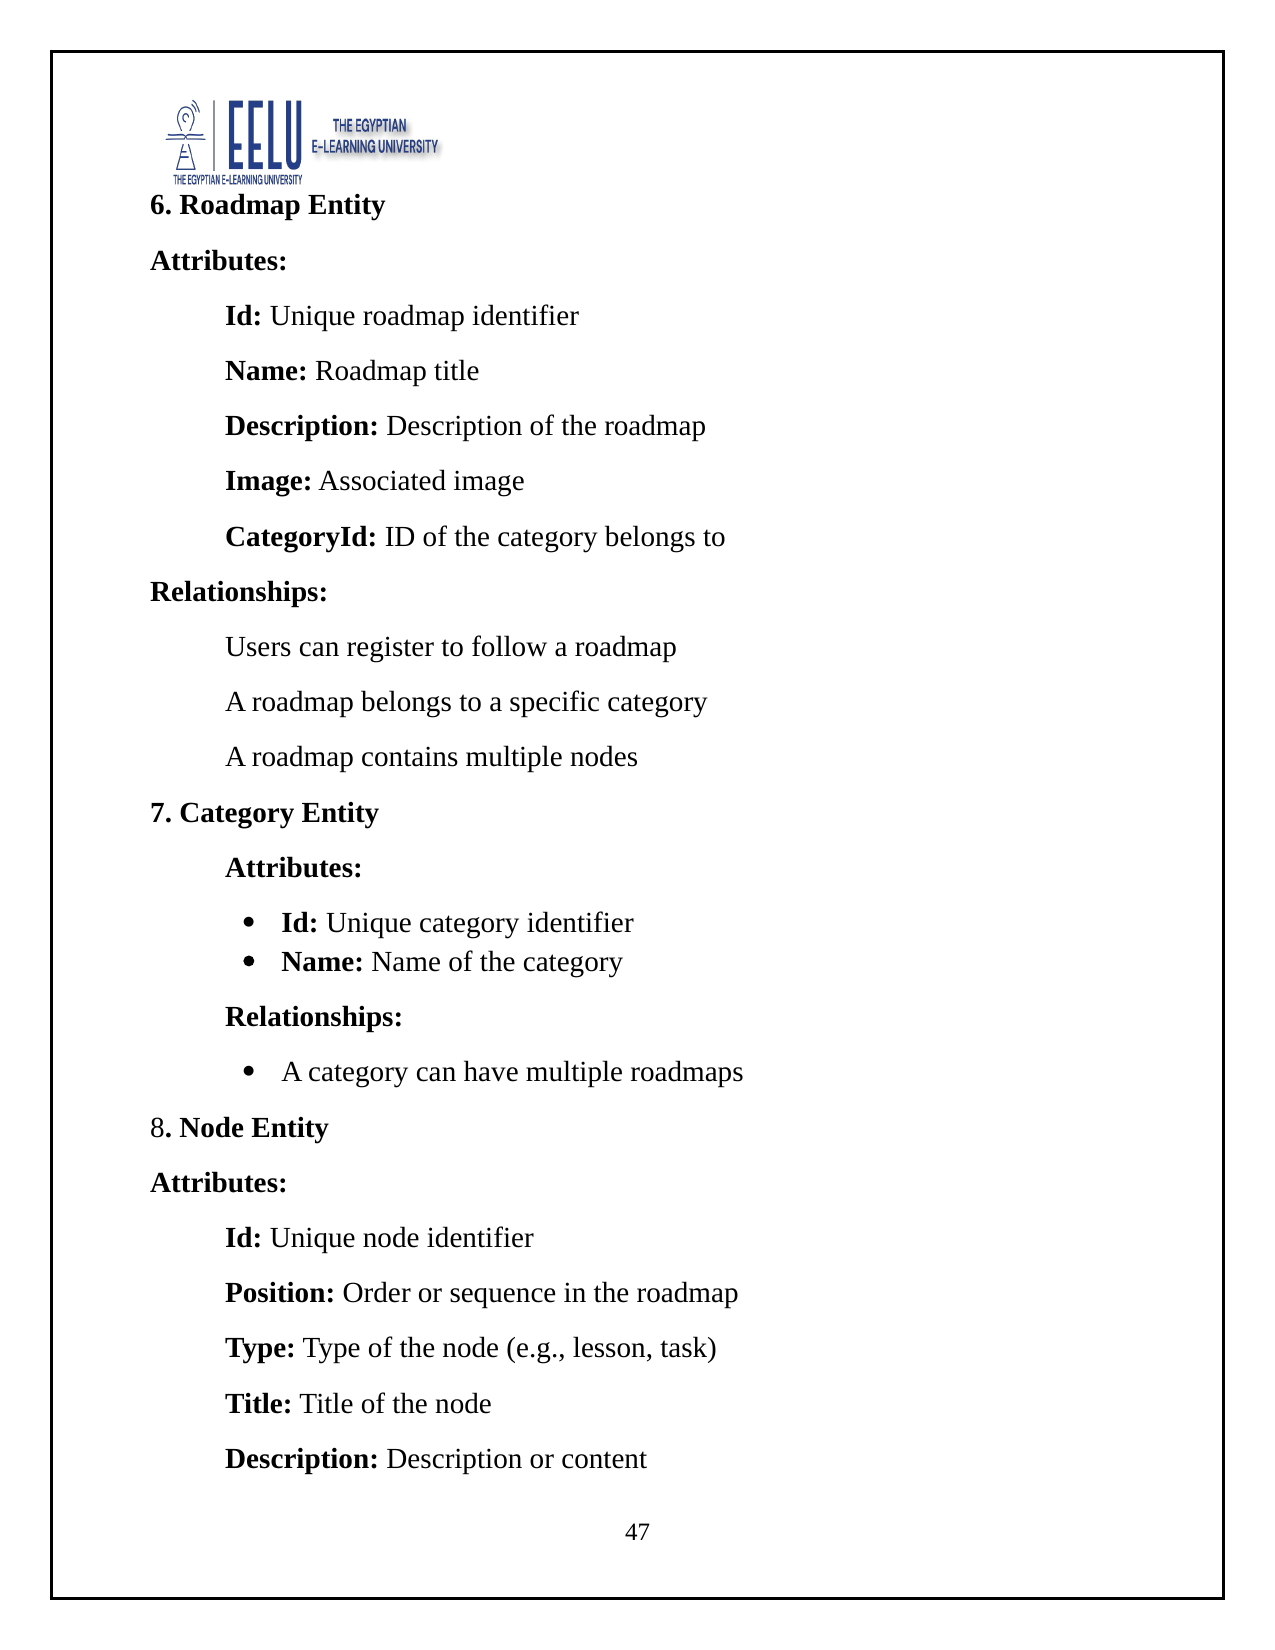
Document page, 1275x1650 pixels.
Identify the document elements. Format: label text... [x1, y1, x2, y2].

text Position: Order or sequence in the roadmap [225, 1275, 1125, 1309]
text 8. Node Entity [150, 1110, 1125, 1143]
text 7. Category Entity [150, 795, 1125, 828]
list Name: Name of the category [244, 944, 1125, 977]
text Id: Unique roadmap identifier [225, 298, 1125, 331]
list A category can have multiple roadmaps [244, 1054, 1125, 1088]
text Relationships: [225, 999, 1125, 1033]
text Type: Type of the node (e.g., lesson, task) [225, 1331, 1125, 1364]
text Attributes: [150, 1165, 1125, 1198]
text A roadmap belongs to a specific category [225, 684, 1125, 718]
list Id: Unique category identifier [244, 905, 1125, 939]
text Description: Description of the roadmap [225, 408, 1125, 442]
text Title: Title of the node [225, 1386, 1125, 1419]
text Description: Description or content [225, 1441, 1125, 1474]
text Attributes: [225, 850, 1125, 883]
text CategoryId: ID of the category belongs to [225, 519, 1125, 552]
text Attributes: [150, 243, 1125, 276]
text Id: Unique node identifier [225, 1220, 1125, 1254]
text Relationships: [150, 574, 1125, 607]
text A roadmap contains multiple nodes [225, 739, 1125, 773]
picture [150, 75, 444, 188]
text 6. Roadmap Entity [150, 187, 1125, 221]
text Users can register to follow a roadmap [225, 629, 1125, 663]
text Image: Associated image [225, 463, 1125, 497]
text Name: Roadmap title [225, 353, 1125, 387]
